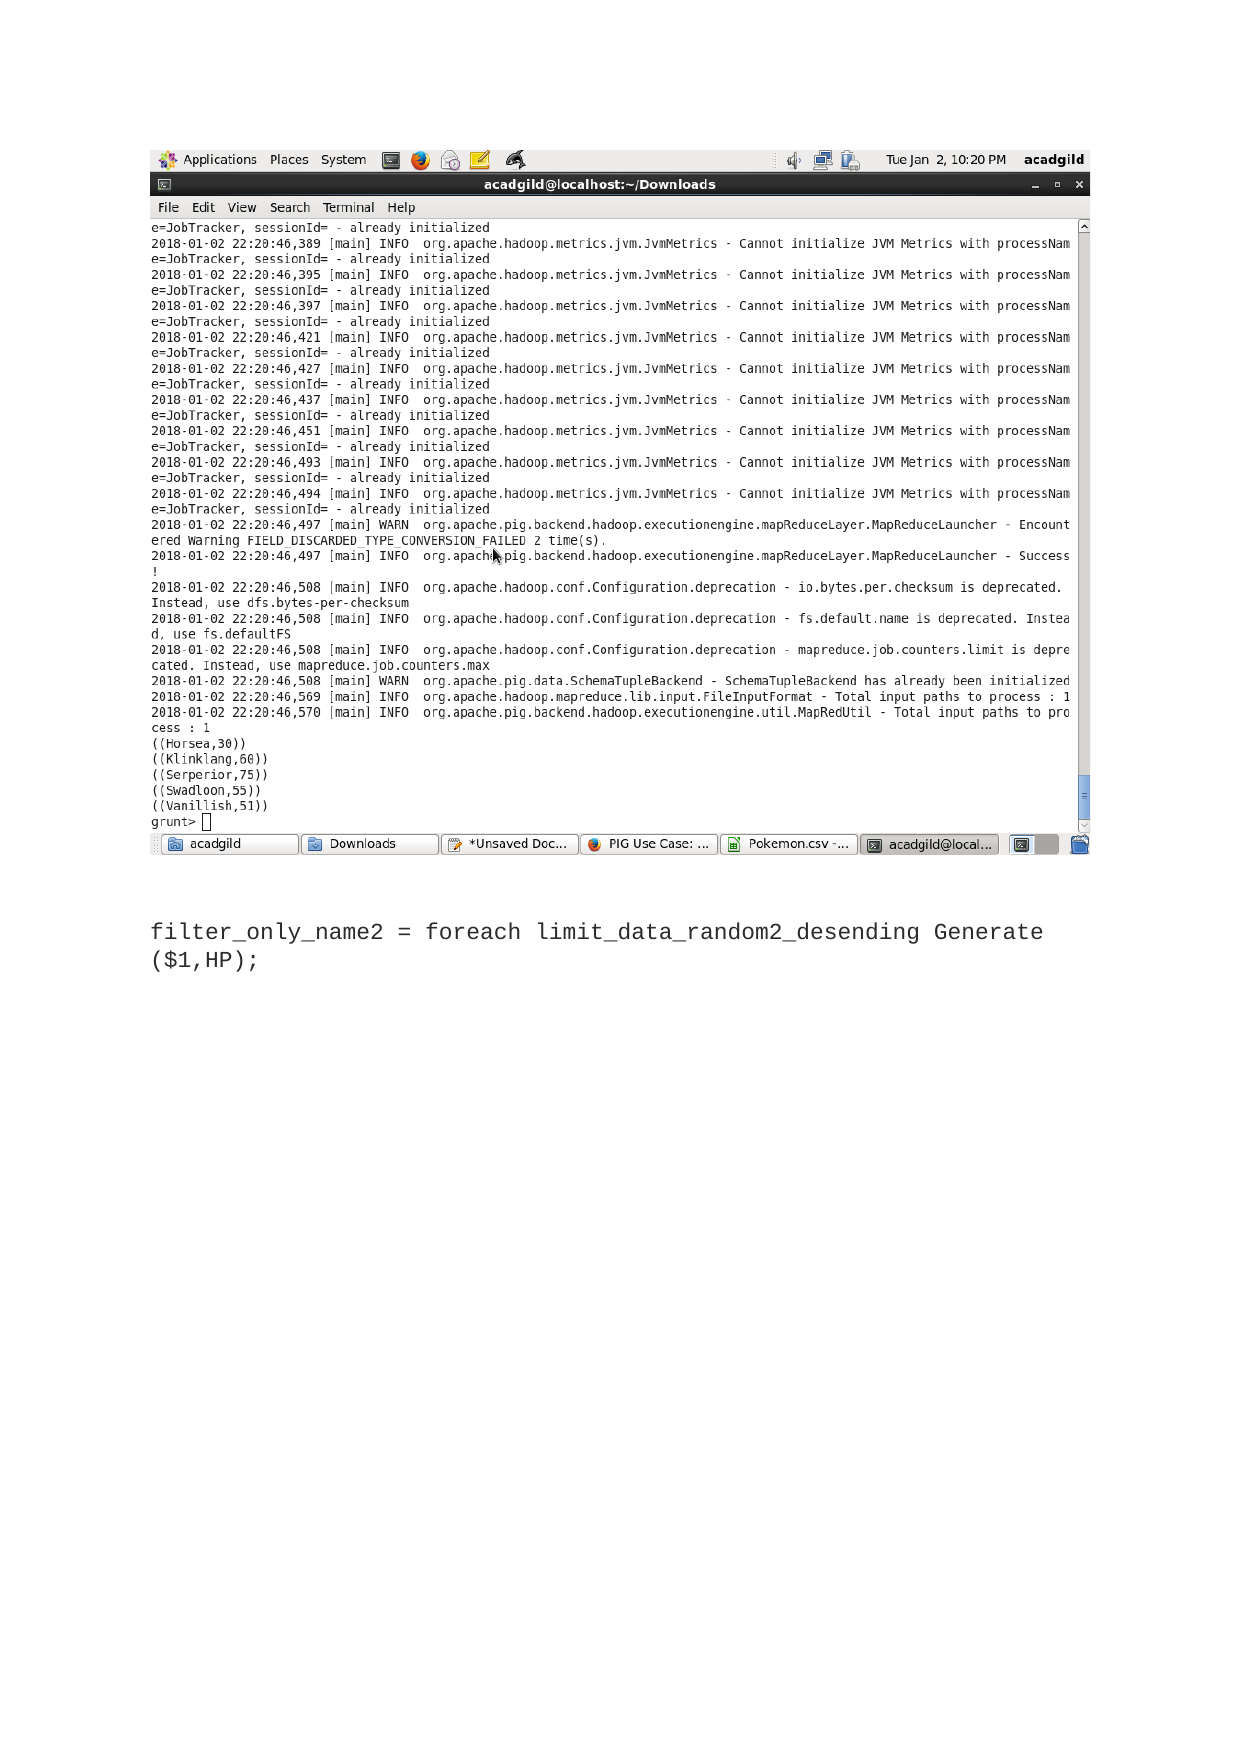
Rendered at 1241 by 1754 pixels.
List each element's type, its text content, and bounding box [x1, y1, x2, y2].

picture [150, 150, 1091, 855]
text filter_only_name2 = foreach limit_data_random2_desending Generate ($1,HP); [150, 921, 1090, 974]
